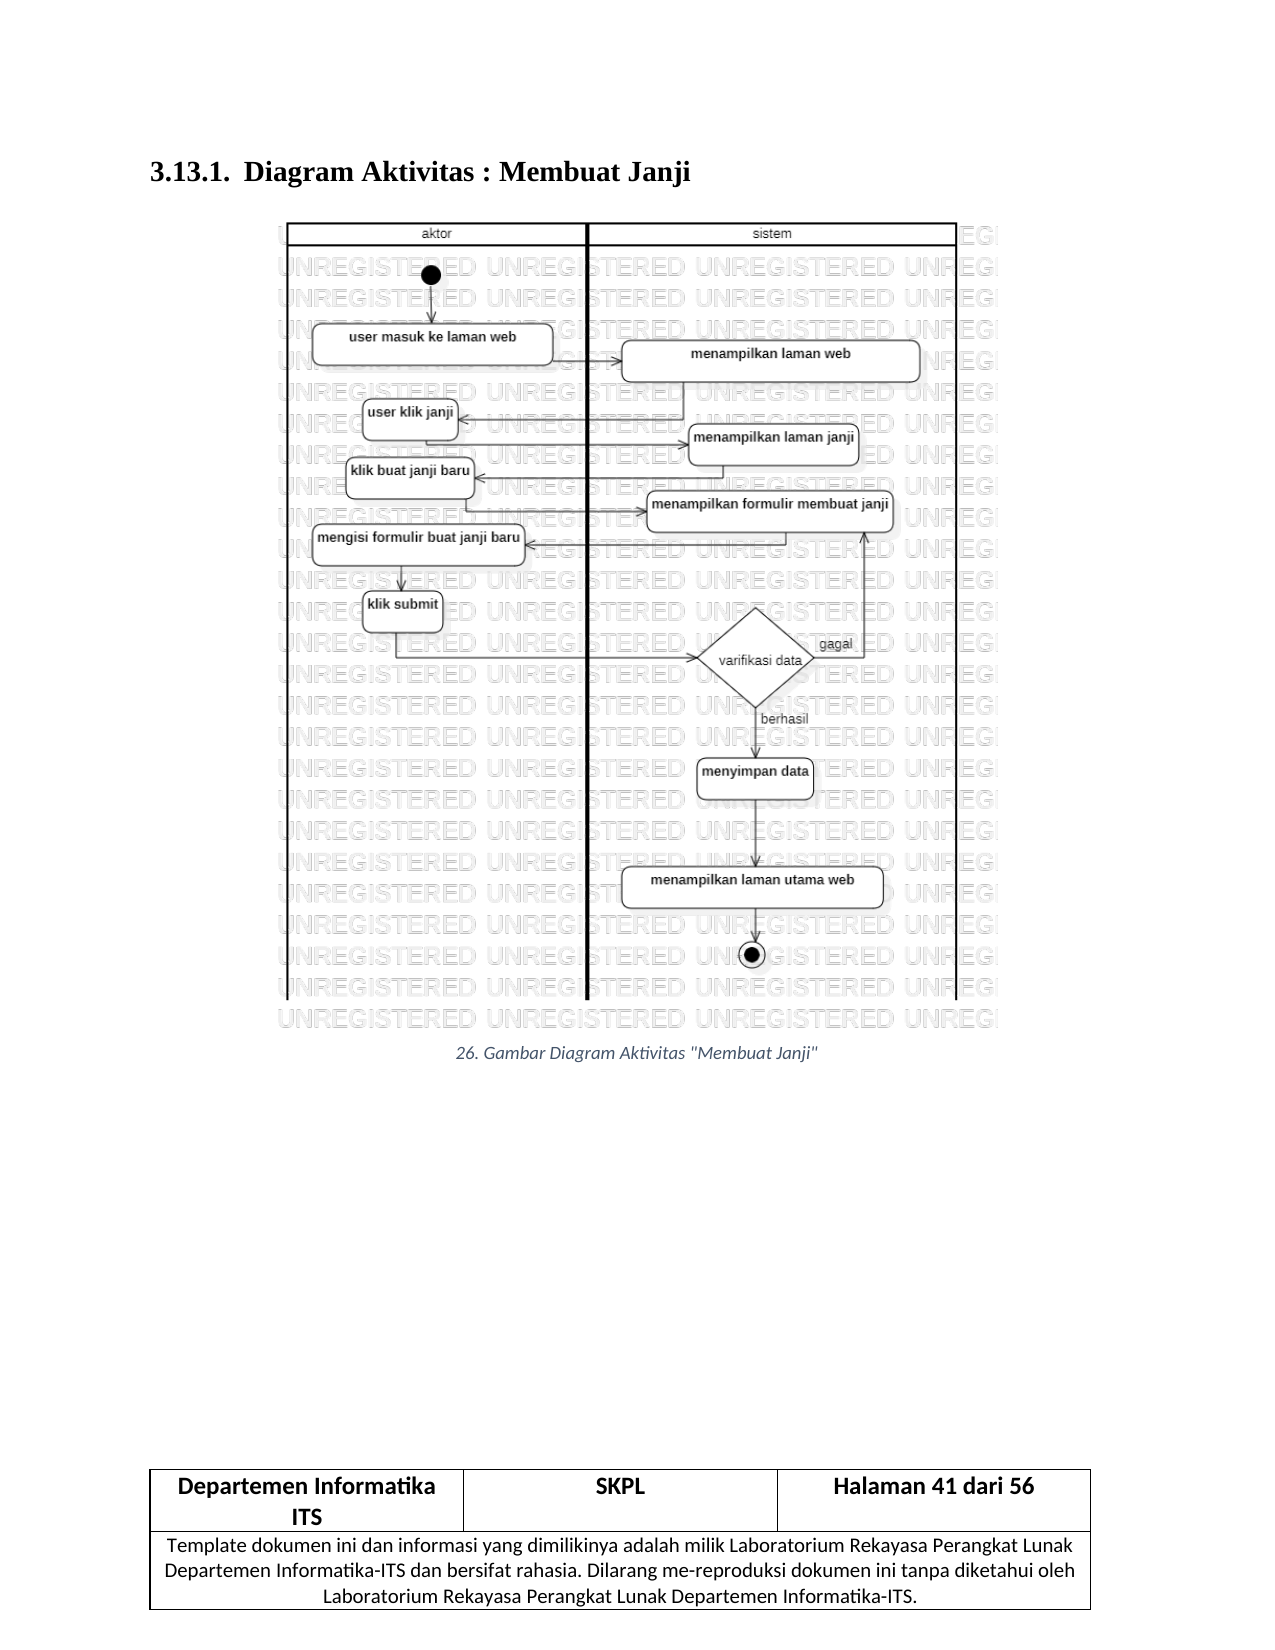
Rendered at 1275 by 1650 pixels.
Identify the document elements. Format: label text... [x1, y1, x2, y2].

text 26. Gambar Diagram Aktivitas "Membuat Janji" [150, 1042, 1125, 1064]
subtitle Diagram Aktivitas : Membuat Janji [150, 154, 1125, 188]
picture [277, 213, 998, 1042]
